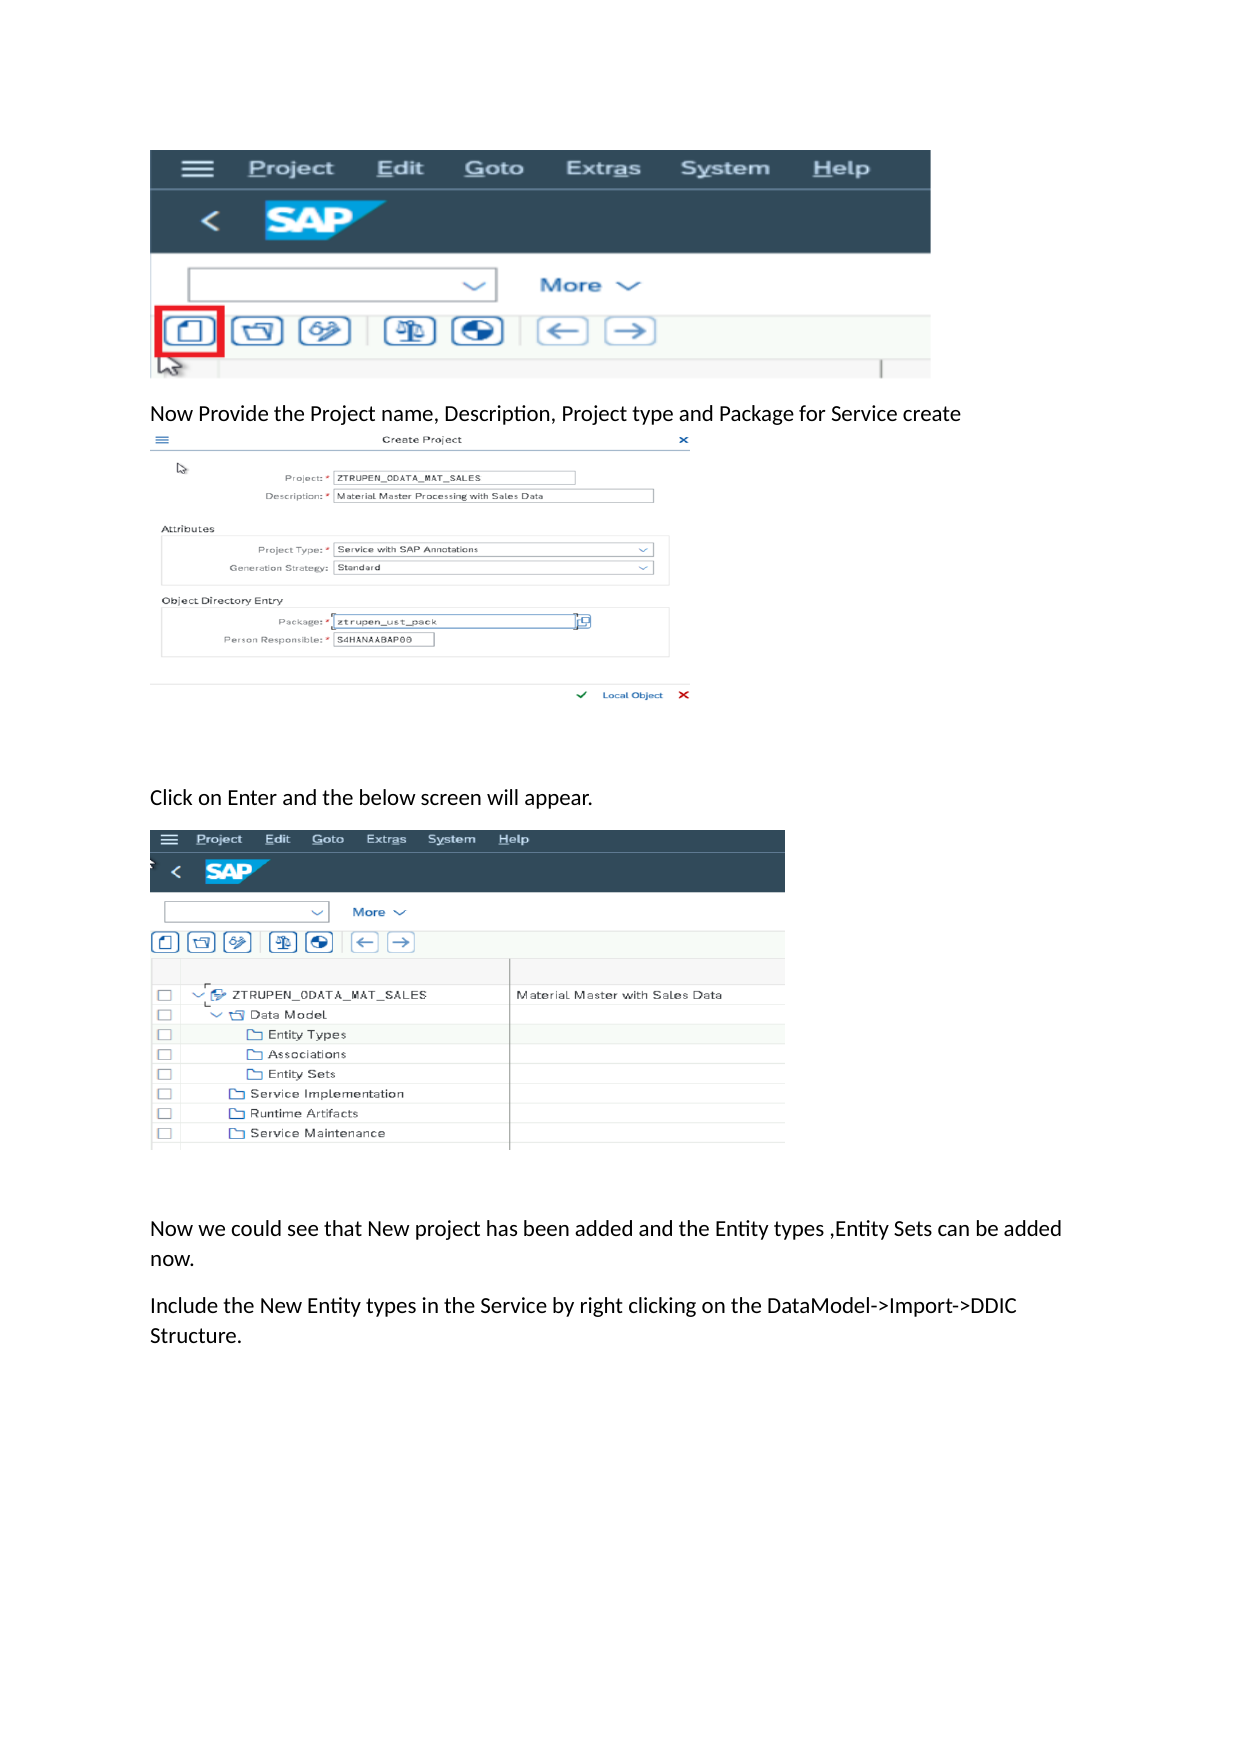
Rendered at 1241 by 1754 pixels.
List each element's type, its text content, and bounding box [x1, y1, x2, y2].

picture [150, 830, 836, 1195]
picture [150, 150, 945, 381]
text Include the New Entity types in the Service by right clicking on the DataModel->Import->DDIC Structure. [150, 1291, 1090, 1349]
text Now we could see that New project has been added and the Entity types ,Entity Sets can be added now. [150, 1214, 1090, 1272]
picture [150, 429, 833, 765]
text Click on Enter and the below screen will appear. [150, 783, 1090, 811]
